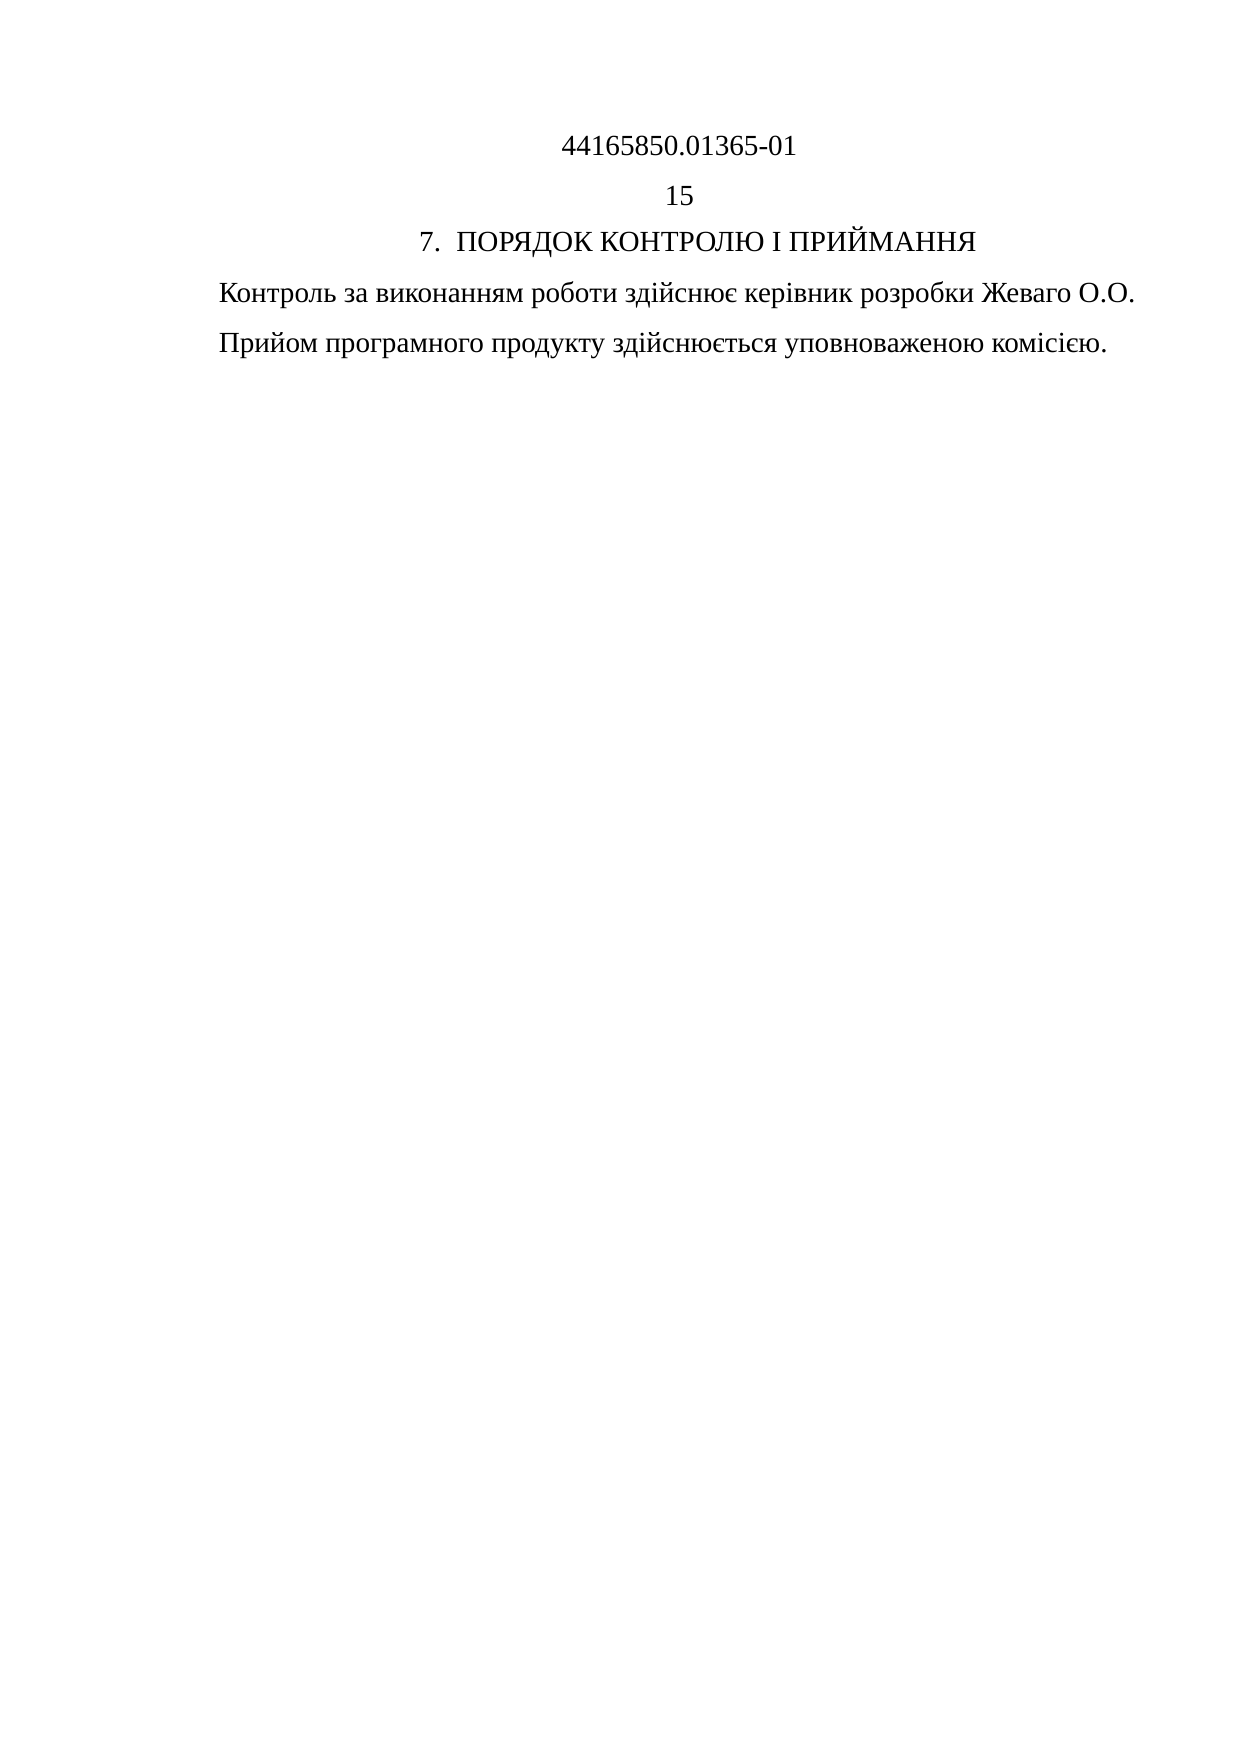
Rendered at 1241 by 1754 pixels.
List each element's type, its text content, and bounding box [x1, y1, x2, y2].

text Контроль за виконанням роботи здійснює керівник розробки Жеваго О.О. [177, 275, 1181, 308]
text 15 [177, 178, 1181, 212]
text 44165850.01365-01 [177, 128, 1181, 162]
list ПОРЯДОК КОНТРОЛЮ І ПРИЙМАННЯ [214, 224, 1181, 258]
text Прийом програмного продукту здійснюється уповноваженою комісією. [177, 325, 1181, 359]
